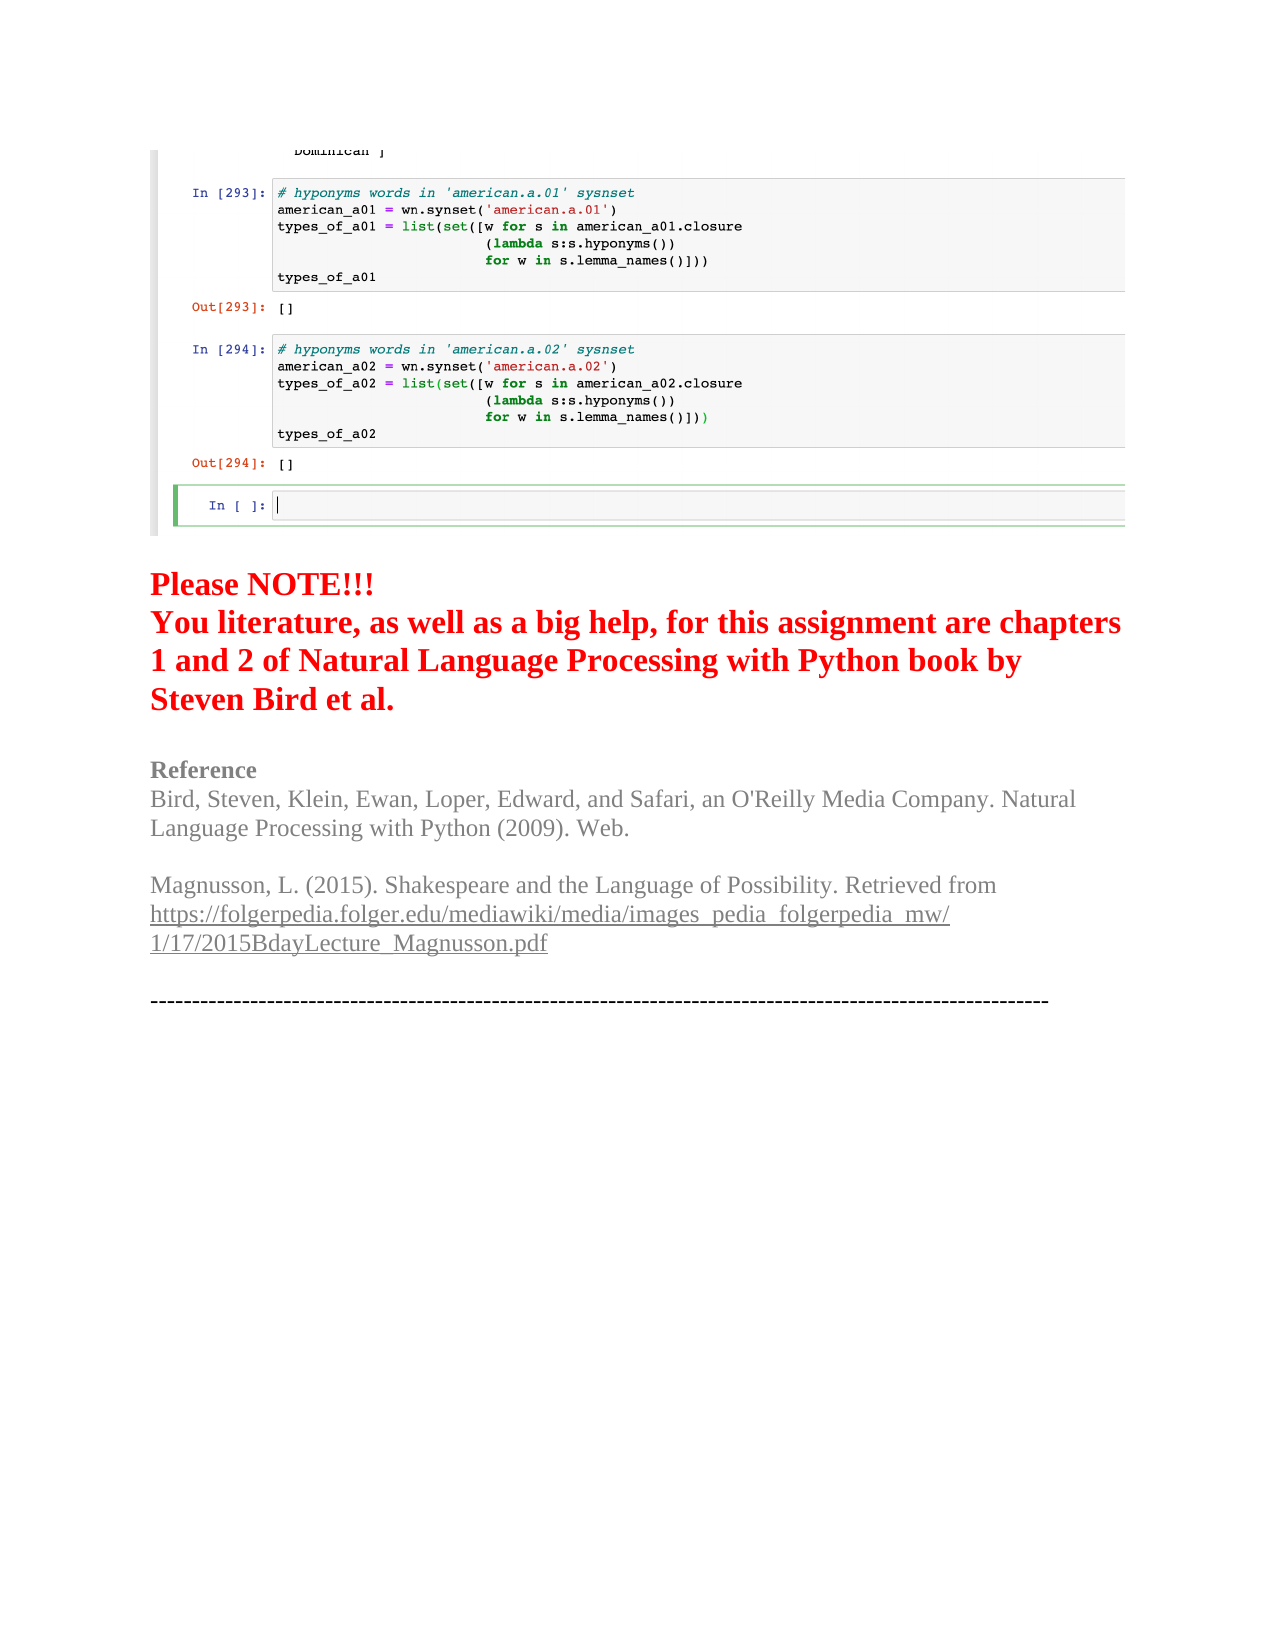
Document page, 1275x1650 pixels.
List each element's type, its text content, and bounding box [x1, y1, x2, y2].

text Please NOTE!!! [150, 564, 1125, 602]
text Reference [150, 756, 1125, 784]
text Magnusson, L. (2015). Shakespeare and the Language of Possibility. Retrieved from https://folgerpedia.folger.edu/mediawiki/media/images_pedia_folgerpedia_mw/1/17/2015BdayLecture_Magnusson.pdf [150, 871, 1125, 957]
text ------------------------------------------------------------------------------------------------------------ [150, 986, 1125, 1014]
picture [150, 150, 1125, 536]
text You literature, as well as a big help, for this assignment are chapters 1 and 2 of Natural Language Processing with Python book by Steven Bird et al. [150, 602, 1125, 717]
text Bird, Steven, Klein, Ewan, Loper, Edward, and Safari, an O'Reilly Media Company. Natural Language Processing with Python (2009). Web. [150, 784, 1125, 842]
